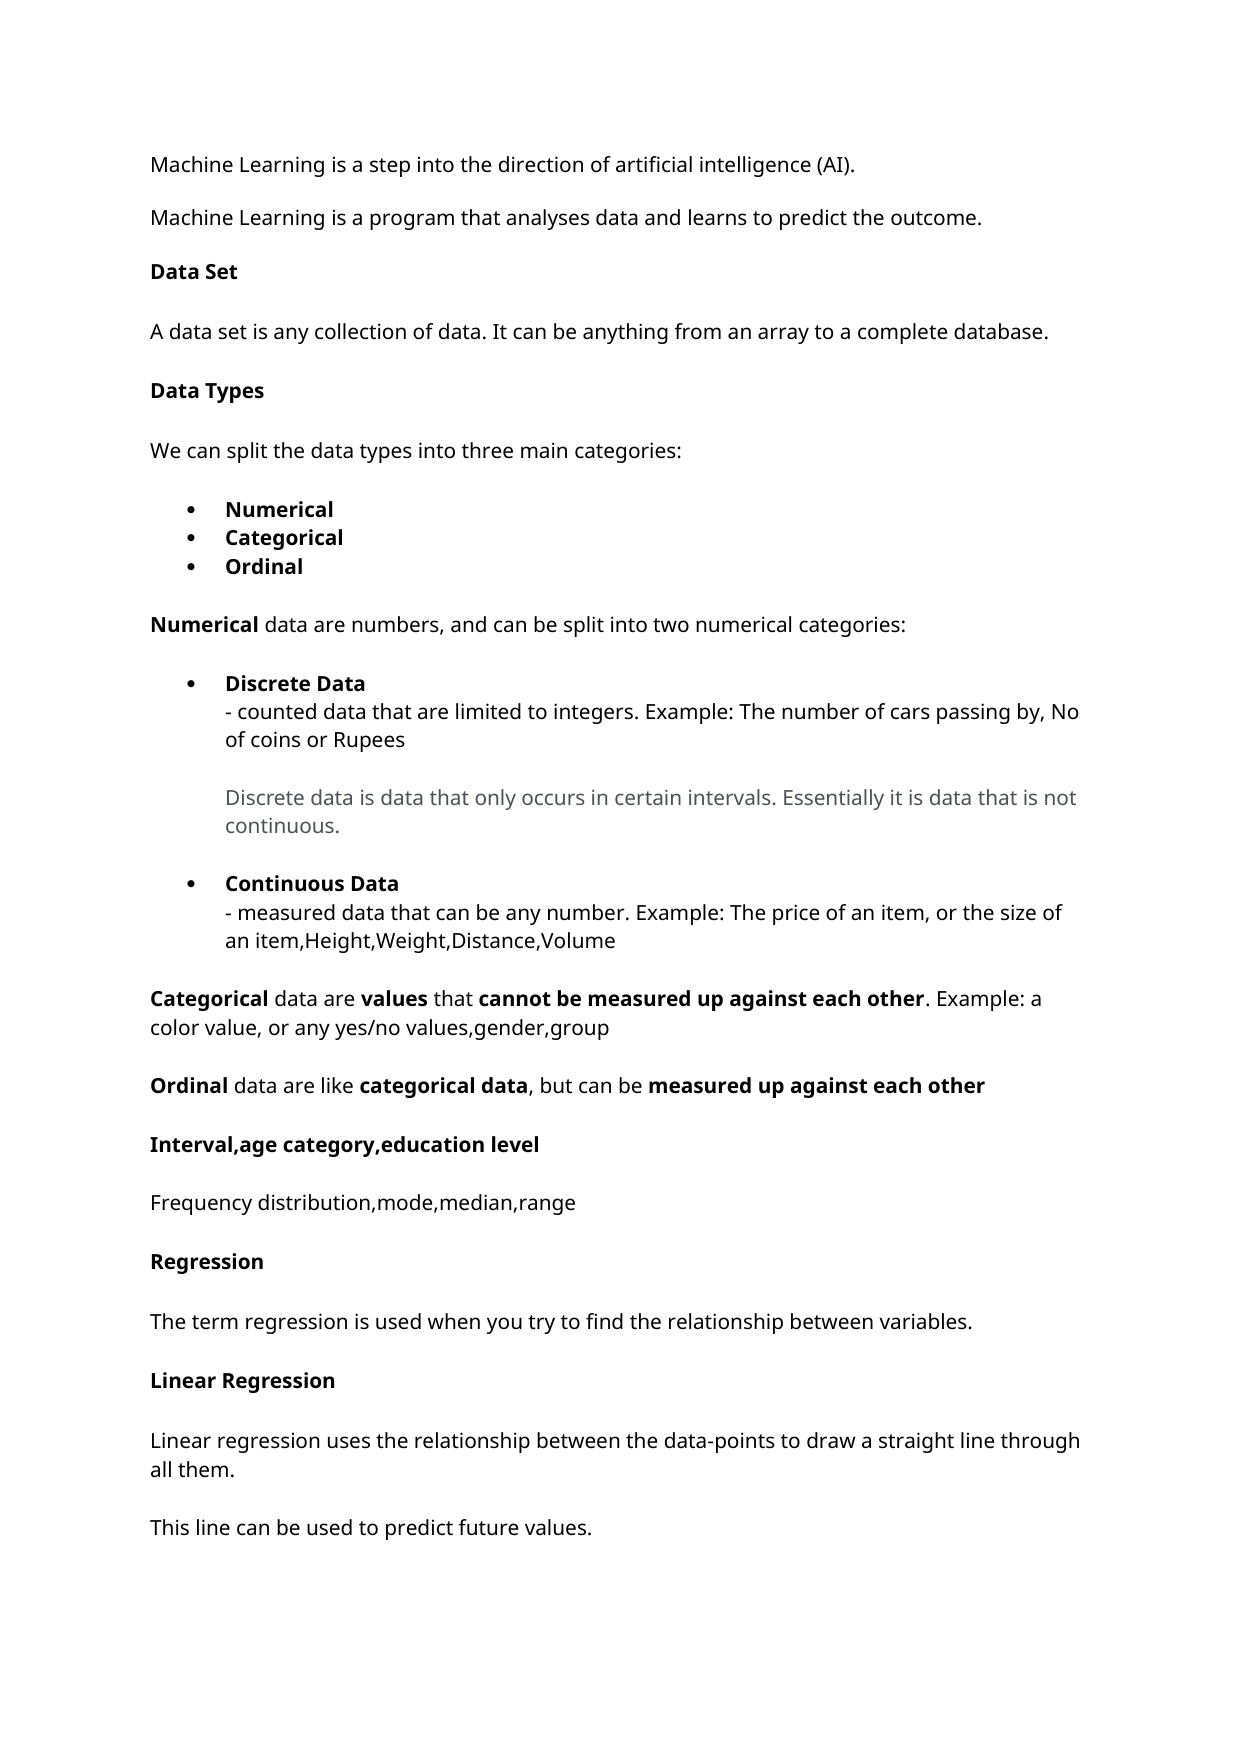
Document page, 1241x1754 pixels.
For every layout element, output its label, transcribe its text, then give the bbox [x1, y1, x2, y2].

text Frequency distribution,mode,median,range [150, 1188, 1090, 1217]
text Machine Learning is a program that analyses data and learns to predict the outcome. [150, 203, 1090, 232]
list Ordinal [187, 552, 1090, 580]
text We can split the data types into three main categories: [150, 437, 1090, 465]
list Discrete Data - counted data that are limited to integers. Example: The number of cars passing by, No of coins or Rupees [187, 669, 1090, 754]
text Categorical data are values that cannot be measured up against each other. Example: a color value, or any yes/no values,gender,group [150, 984, 1090, 1041]
text Numerical data are numbers, and can be split into two numerical categories: [150, 610, 1090, 639]
subtitle Data Set [150, 257, 1090, 285]
list Categorical [187, 523, 1090, 552]
text A data set is any collection of data. It can be anything from an array to a complete database. [150, 317, 1090, 346]
text Ordinal data are like categorical data, but can be measured up against each other [150, 1071, 1090, 1100]
text Interval,age category,education level [150, 1130, 1090, 1158]
text Linear regression uses the relationship between the data-points to draw a straight line through all them. [150, 1426, 1090, 1483]
text The term regression is used when you try to find the relationship between variables. [150, 1307, 1090, 1336]
subtitle Data Types [150, 376, 1090, 404]
list Numerical [187, 495, 1090, 523]
text Discrete data is data that only occurs in certain intervals. Essentially it is data that is not continuous. [340, 783, 1090, 840]
text This line can be used to predict future values. [150, 1513, 1090, 1542]
subtitle Linear Regression [150, 1366, 1090, 1394]
text Machine Learning is a step into the direction of artificial intelligence (AI). [150, 150, 1090, 178]
subtitle Regression [150, 1247, 1090, 1275]
list Continuous Data - measured data that can be any number. Example: The price of an item, or the size of an item,Height,Weight,Distance,Volume [187, 869, 1090, 954]
